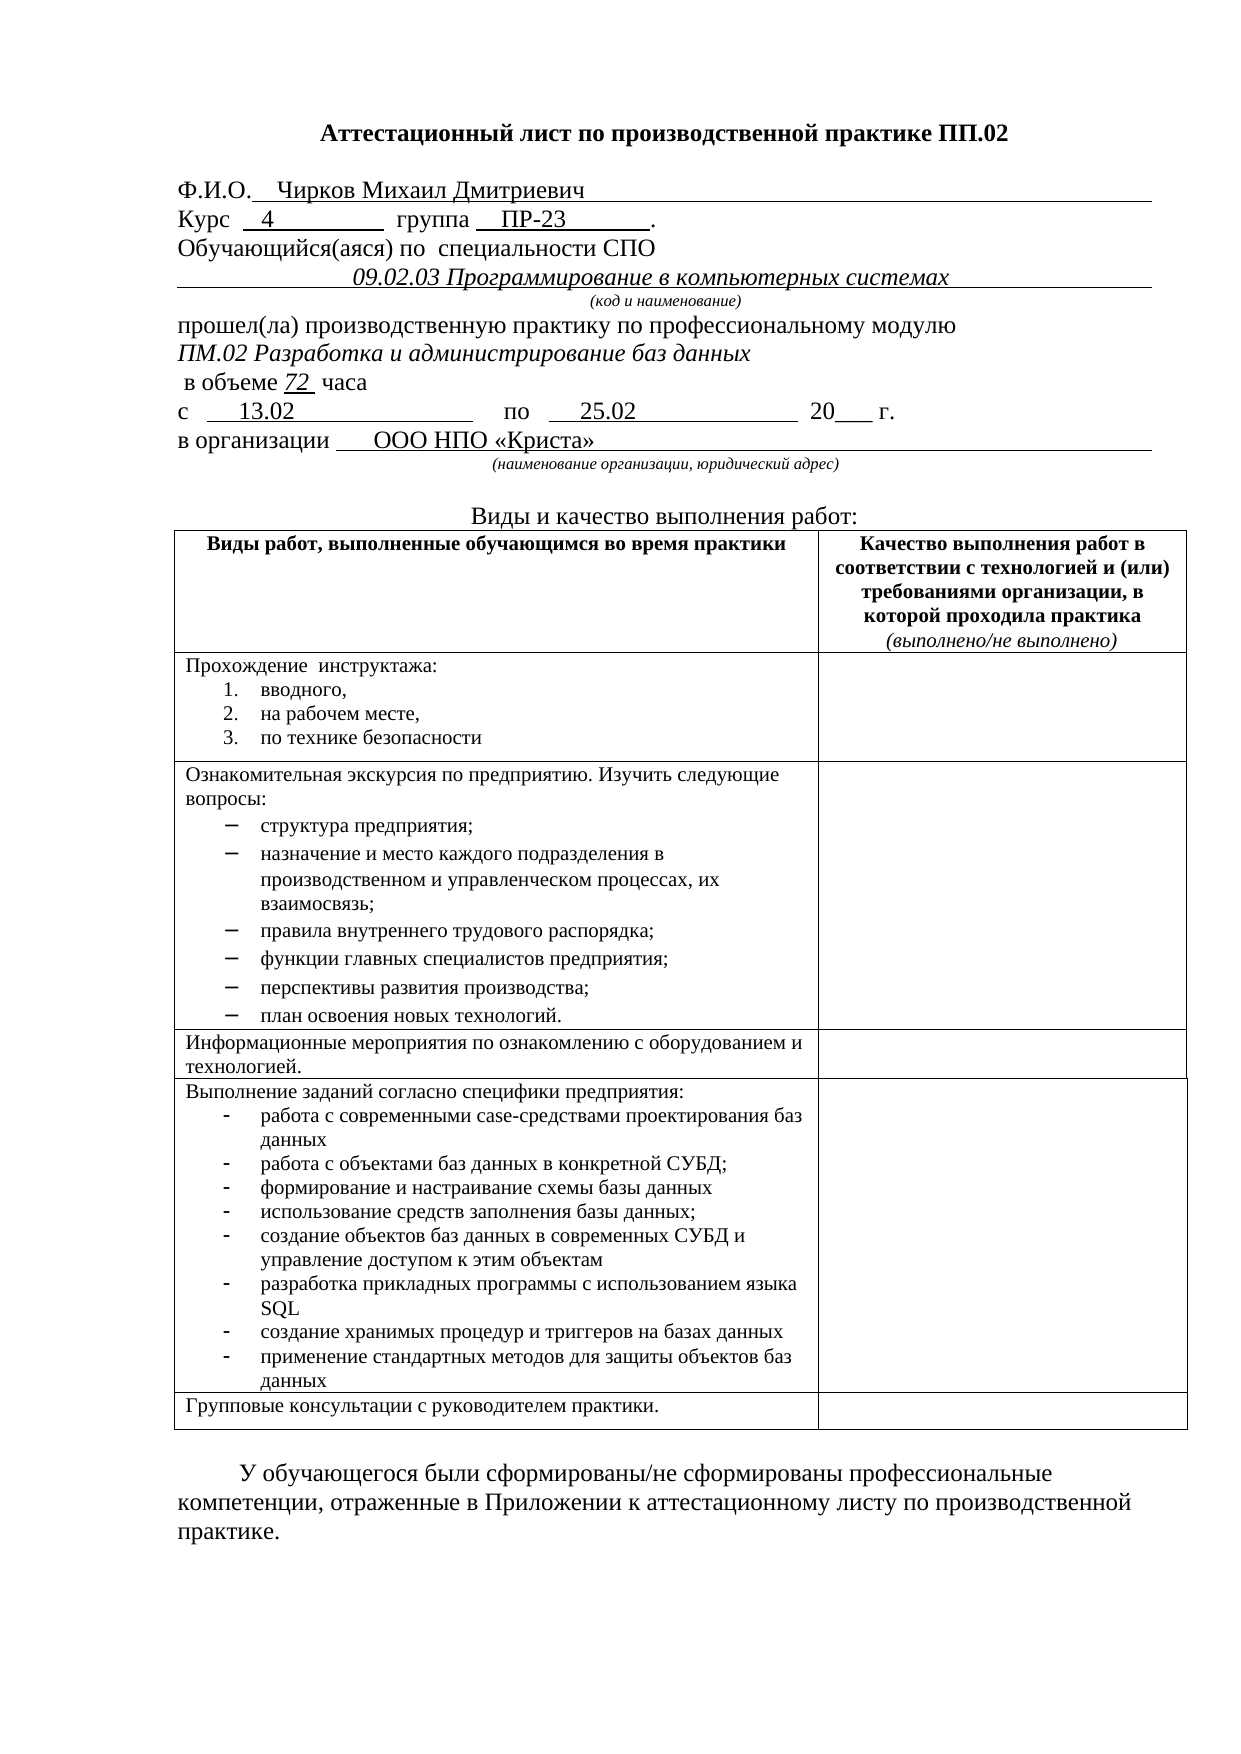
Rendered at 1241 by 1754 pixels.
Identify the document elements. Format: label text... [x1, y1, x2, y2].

text в организации ООО НПО «Криста» [177, 425, 1152, 453]
text Виды и качество выполнения работ: [177, 501, 1152, 530]
table_cell Выполнение заданий согласно специфики предприятия: работа с современными case-средствами проектирования баз данных работа с объектами баз данных в конкретной СУБД; формирование и настраивание схемы базы данных использование средств заполнения базы данных; создание объектов баз данных в современных СУБД и управление доступом к этим объектам разработка прикладных программы с использованием языка SQL создание хранимых процедур и триггеров на базах данных применение стандартных методов для защиты объектов баз данных [175, 1079, 818, 1392]
text в объеме 72 часа [177, 367, 1152, 396]
table_header Виды работ, выполненные обучающимся во время практики [175, 531, 818, 652]
text ПМ.02 Разработка и администрирование баз данных [177, 338, 1152, 367]
text Аттестационный лист по производственной практике ПП.02 [177, 118, 1152, 147]
table_cell [819, 1079, 1187, 1392]
table_cell [819, 1030, 1186, 1078]
text Обучающийся(аяся) по специальности СПО [177, 233, 1152, 262]
text (код и наименование) [177, 291, 1152, 310]
table_cell [819, 1393, 1187, 1429]
table_cell [819, 762, 1186, 1029]
table_cell Ознакомительная экскурсия по предприятию. Изучить следующие вопросы: структура предприятия; назначение и место каждого подразделения в производственном и управленческом процессах, их взаимосвязь; правила внутреннего трудового распорядка; функции главных специалистов предприятия; перспективы развития производства; план освоения новых технологий. [175, 762, 818, 1029]
table_header Качество выполнения работ в соответствии с технологией и (или) требованиями организации, в которой проходила практика (выполнено/не выполнено) [819, 531, 1186, 652]
text Ф.И.О. Чирков Михаил Дмитриевич [177, 176, 1152, 204]
text 09.02.03 Программирование в компьютерных системах [177, 262, 1152, 287]
text прошел(ла) производственную практику по профессиональному модулю [177, 310, 1152, 338]
table_cell [819, 653, 1186, 761]
text У обучающегося были сформированы/не сформированы профессиональные компетенции, отраженные в Приложении к аттестационному листу по производственной практике. [177, 1458, 1152, 1545]
table_cell Информационные мероприятия по ознакомлению с оборудованием и технологией. [175, 1030, 818, 1078]
text с 13.02 по 25.02 20___ г. [177, 396, 1152, 425]
text (наименование организации, юридический адрес) [177, 453, 1152, 473]
table_cell Групповые консультации с руководителем практики. [175, 1393, 818, 1429]
table_cell Прохождение инструктажа: вводного, на рабочем месте, по технике безопасности [175, 653, 818, 761]
text Курс 4 группа ПР-23 . [177, 204, 1152, 233]
